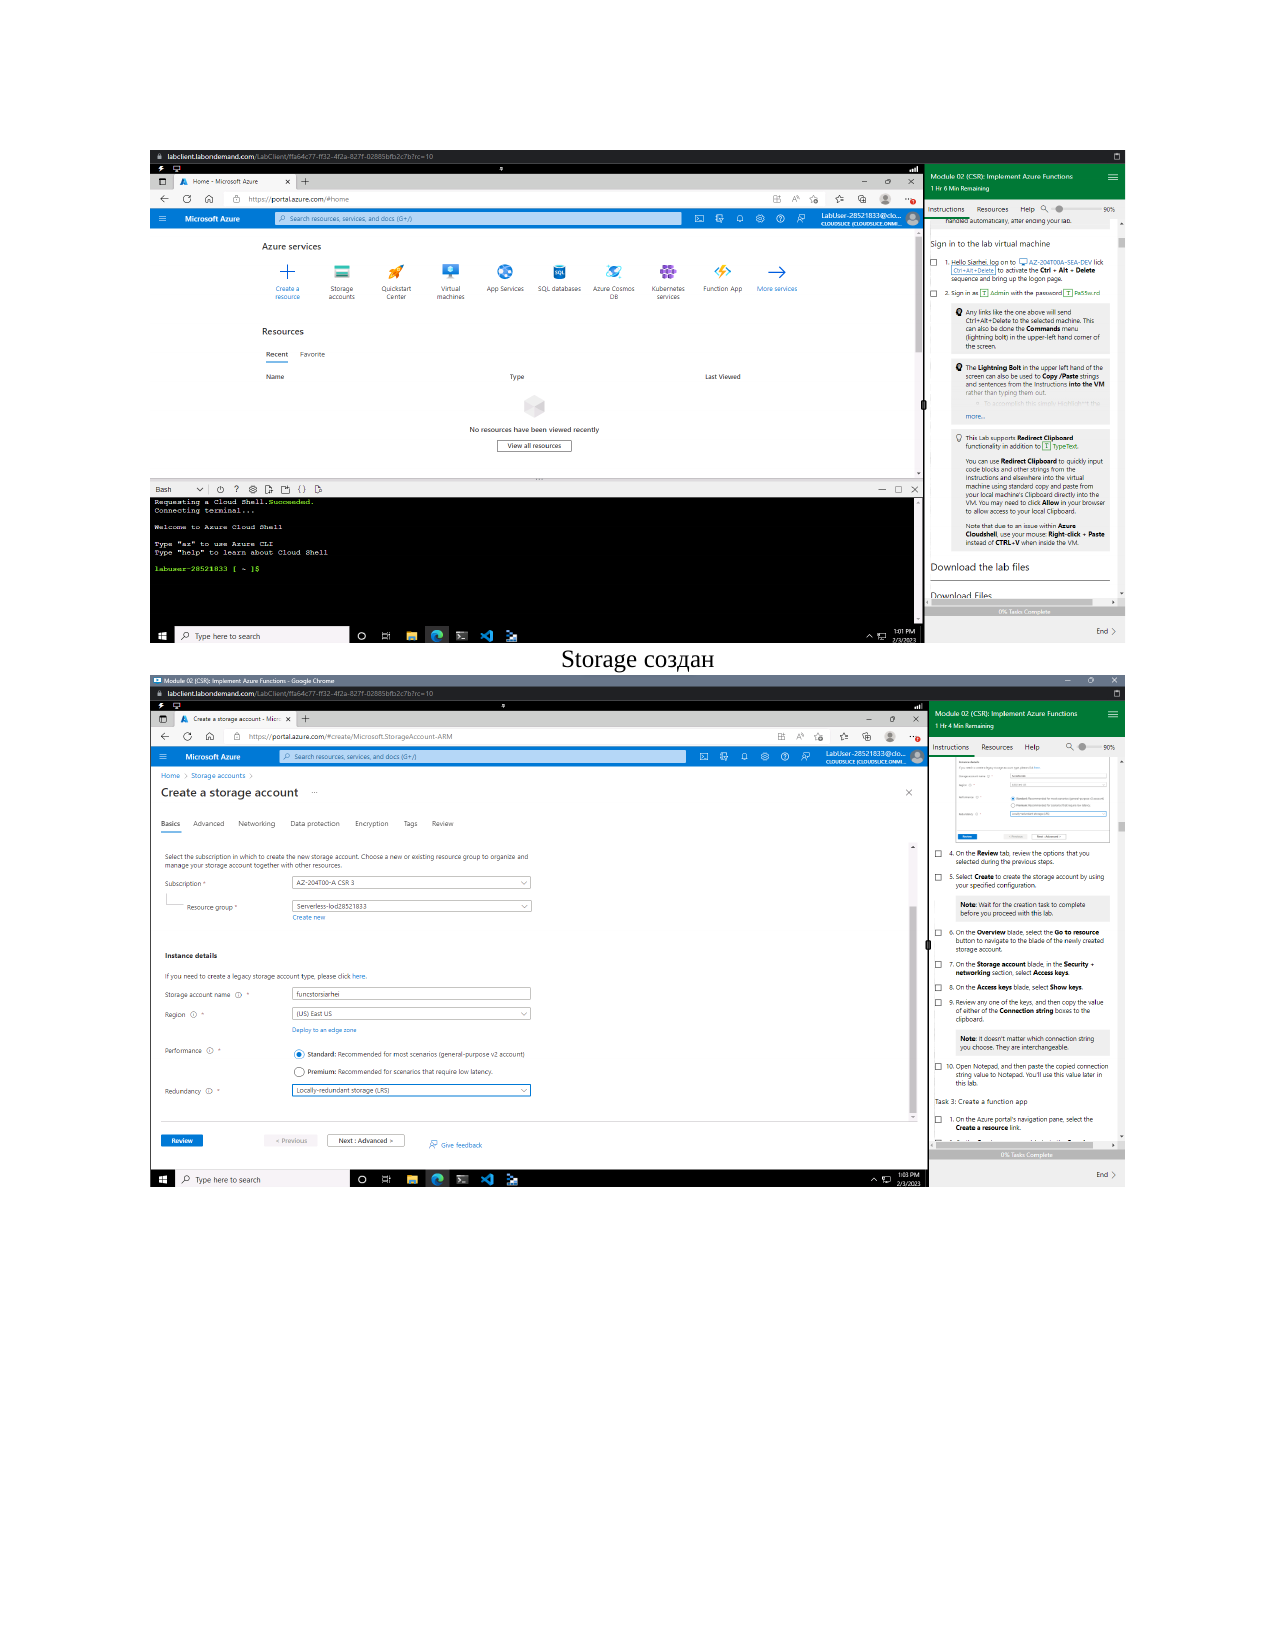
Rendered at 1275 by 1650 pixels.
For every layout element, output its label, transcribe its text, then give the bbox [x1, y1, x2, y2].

picture [150, 675, 1125, 1187]
picture [150, 150, 1125, 643]
text Storage созданЕще раз создаем и ждем окончания деплоя [150, 643, 1125, 675]
